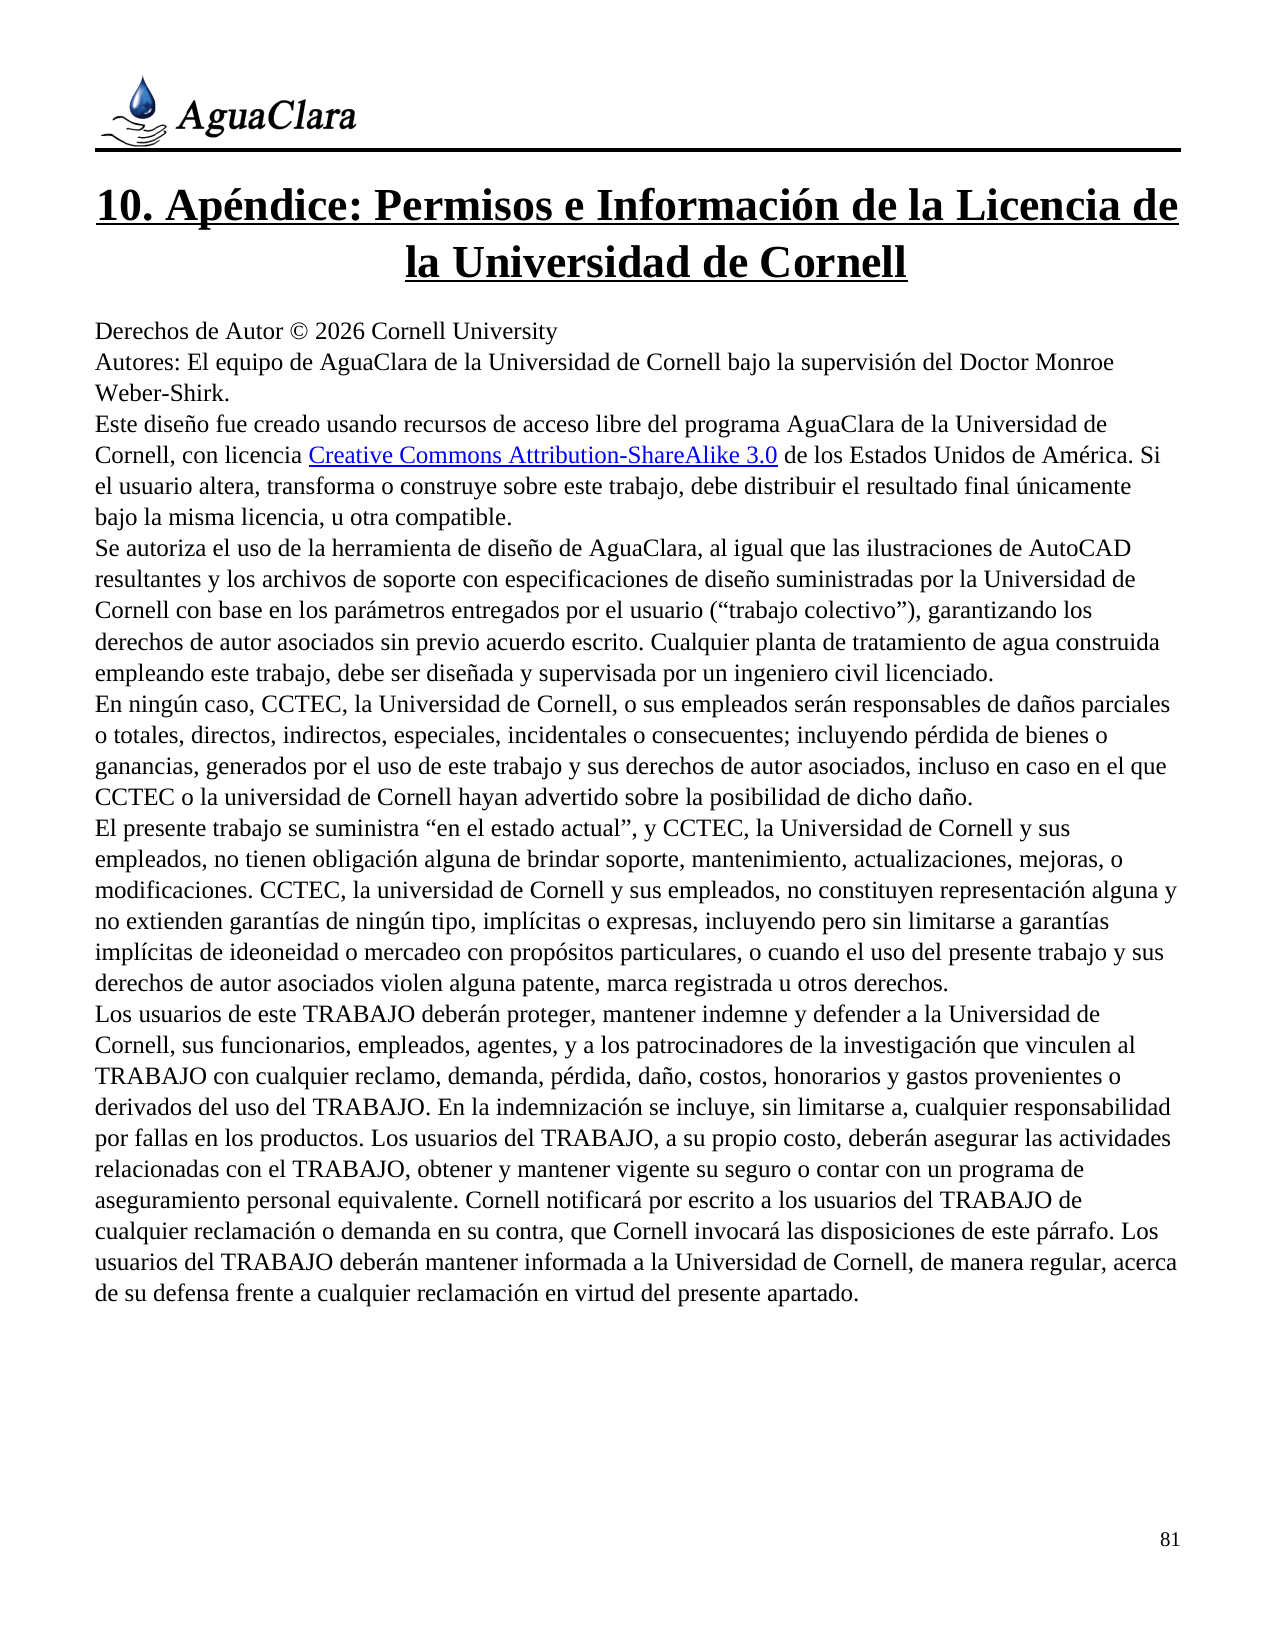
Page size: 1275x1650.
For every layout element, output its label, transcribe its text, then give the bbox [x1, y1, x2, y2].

text Los usuarios de este TRABAJO deberán proteger, mantener indemne y defender a la Universidad de Cornell, sus funcionarios, empleados, agentes, y a los patrocinadores de la investigación que vinculen al TRABAJO con cualquier reclamo, demanda, pérdida, daño, costos, honorarios y gastos provenientes o derivados del uso del TRABAJO. En la indemnización se incluye, sin limitarse a, cualquier responsabilidad por fallas en los productos. Los usuarios del TRABAJO, a su propio costo, deberán asegurar las actividades relacionadas con el TRABAJO, obtener y mantener vigente su seguro o contar con un programa de aseguramiento personal equivalente. Cornell notificará por escrito a los usuarios del TRABAJO de cualquier reclamación o demanda en su contra, que Cornell invocará las disposiciones de este párrafo. Los usuarios del TRABAJO deberán mantener informada a la Universidad de Cornell, de manera regular, acerca de su defensa frente a cualquier reclamación en virtud del presente apartado. [94, 999, 1181, 1307]
subtitle . Apéndice: Permisos e Información de la Licencia de la Universidad de Cornell [94, 177, 1181, 287]
text Este diseño fue creado usando recursos de acceso libre del programa AguaClara de la Universidad de Cornell, con licencia Creative Commons Attribution-ShareAlike 3.0 de los Estados Unidos de América. Si el usuario altera, transforma o construye sobre este trabajo, debe distribuir el resultado final únicamente bajo la misma licencia, u otra compatible. [94, 409, 1181, 531]
text En ningún caso, CCTEC, la Universidad de Cornell, o sus empleados serán responsables de daños parciales o totales, directos, indirectos, especiales, incidentales o consecuentes; incluyendo pérdida de bienes o ganancias, generados por el uso de este trabajo y sus derechos de autor asociados, incluso en caso en el que CCTEC o la universidad de Cornell hayan advertido sobre la posibilidad de dicho daño. [94, 689, 1181, 811]
text El presente trabajo se suministra “en el estado actual”, y CCTEC, la Universidad de Cornell y sus empleados, no tienen obligación alguna de brindar soporte, mantenimiento, actualizaciones, mejoras, o modificaciones. CCTEC, la universidad de Cornell y sus empleados, no constituyen representación alguna y no extienden garantías de ningún tipo, implícitas o expresas, incluyendo pero sin limitarse a garantías implícitas de ideoneidad o mercadeo con propósitos particulares, o cuando el uso del presente trabajo y sus derechos de autor asociados violen alguna patente, marca registrada u otros derechos. [94, 813, 1181, 997]
text Derechos de Autor © 2015 Cornell University [94, 316, 1181, 345]
text Se autoriza el uso de la herramienta de diseño de AguaClara, al igual que las ilustraciones de AutoCAD resultantes y los archivos de soporte con especificaciones de diseño suministradas por la Universidad de Cornell con base en los parámetros entregados por el usuario (“trabajo colectivo”), garantizando los derechos de autor asociados sin previo acuerdo escrito. Cualquier planta de tratamiento de agua construida empleando este trabajo, debe ser diseñada y supervisada por un ingeniero civil licenciado. [94, 533, 1181, 686]
text Autores: El equipo de AguaClara de la Universidad de Cornell bajo la supervisión del Doctor Monroe Weber-Shirk. [94, 347, 1181, 407]
picture [94, 75, 373, 148]
